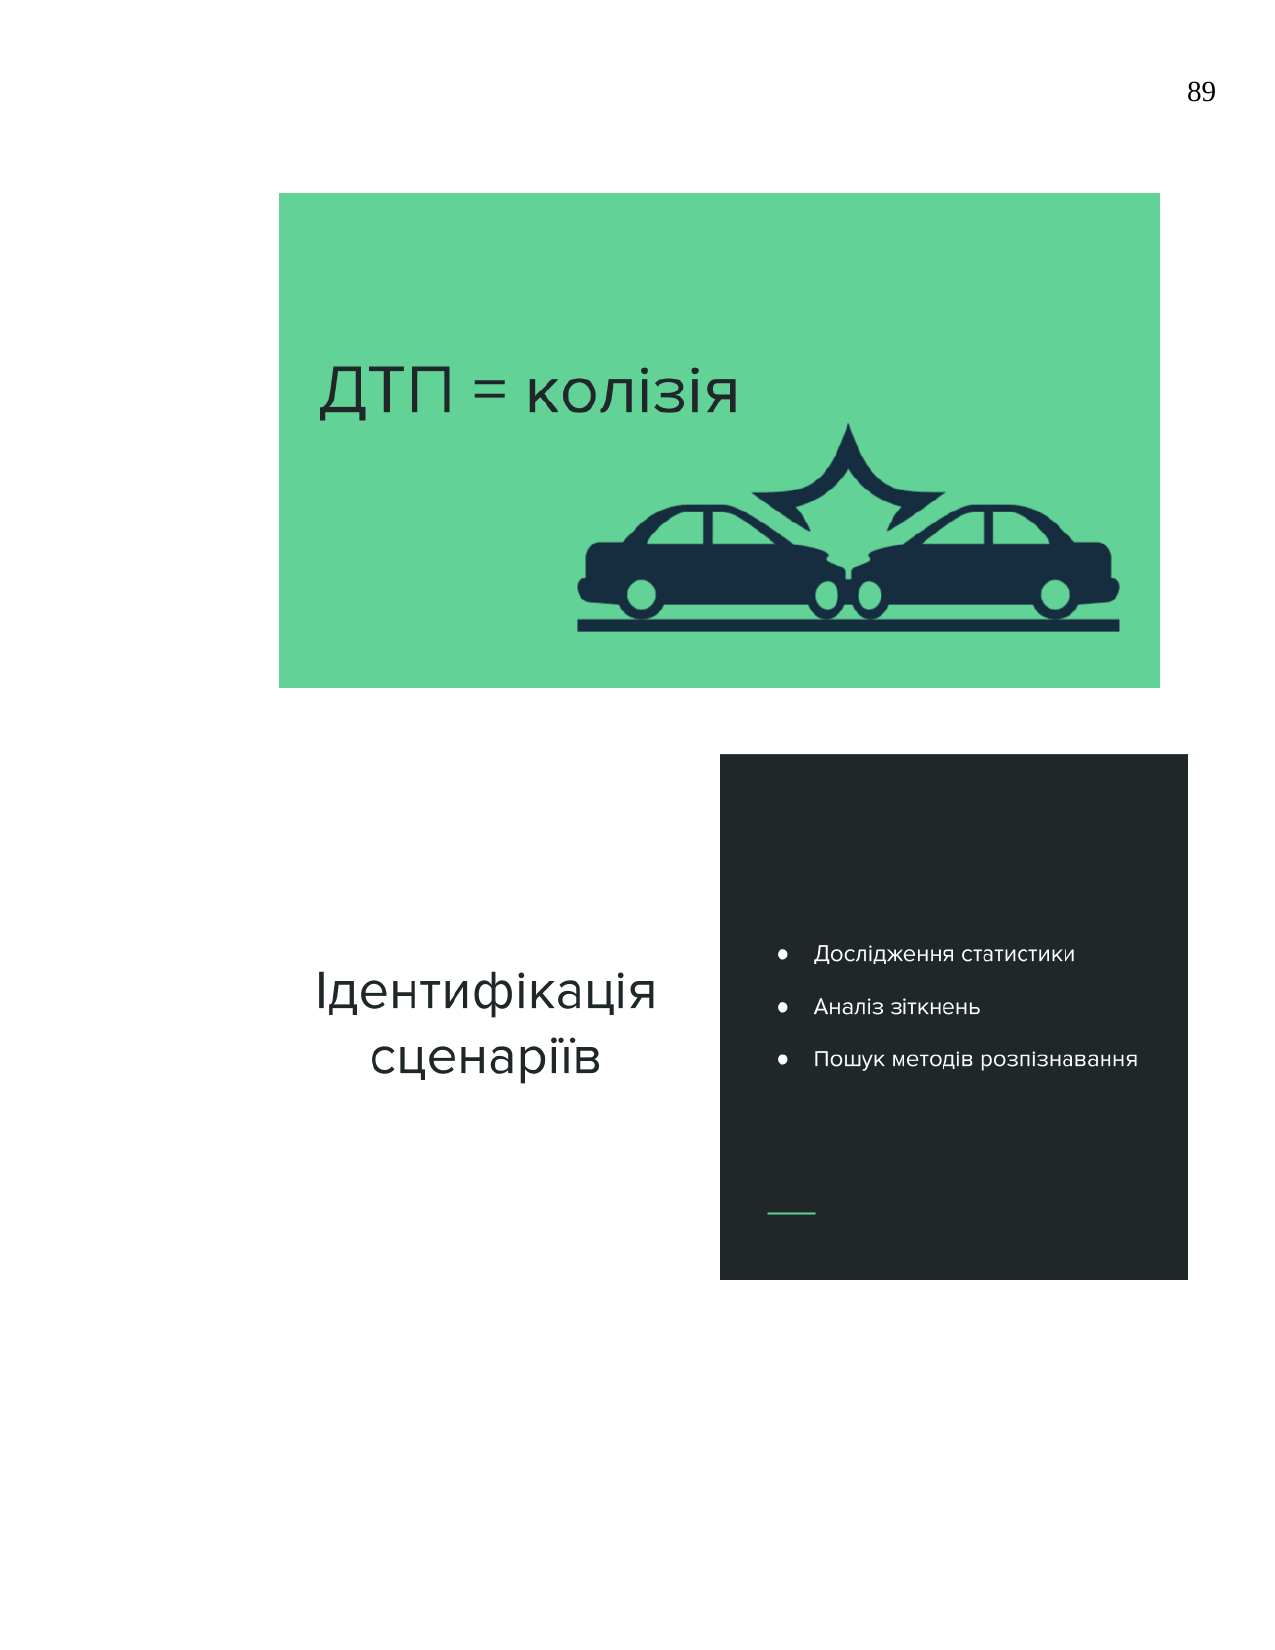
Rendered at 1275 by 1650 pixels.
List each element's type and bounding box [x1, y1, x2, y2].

picture [251, 754, 1188, 1280]
picture [279, 193, 1160, 688]
